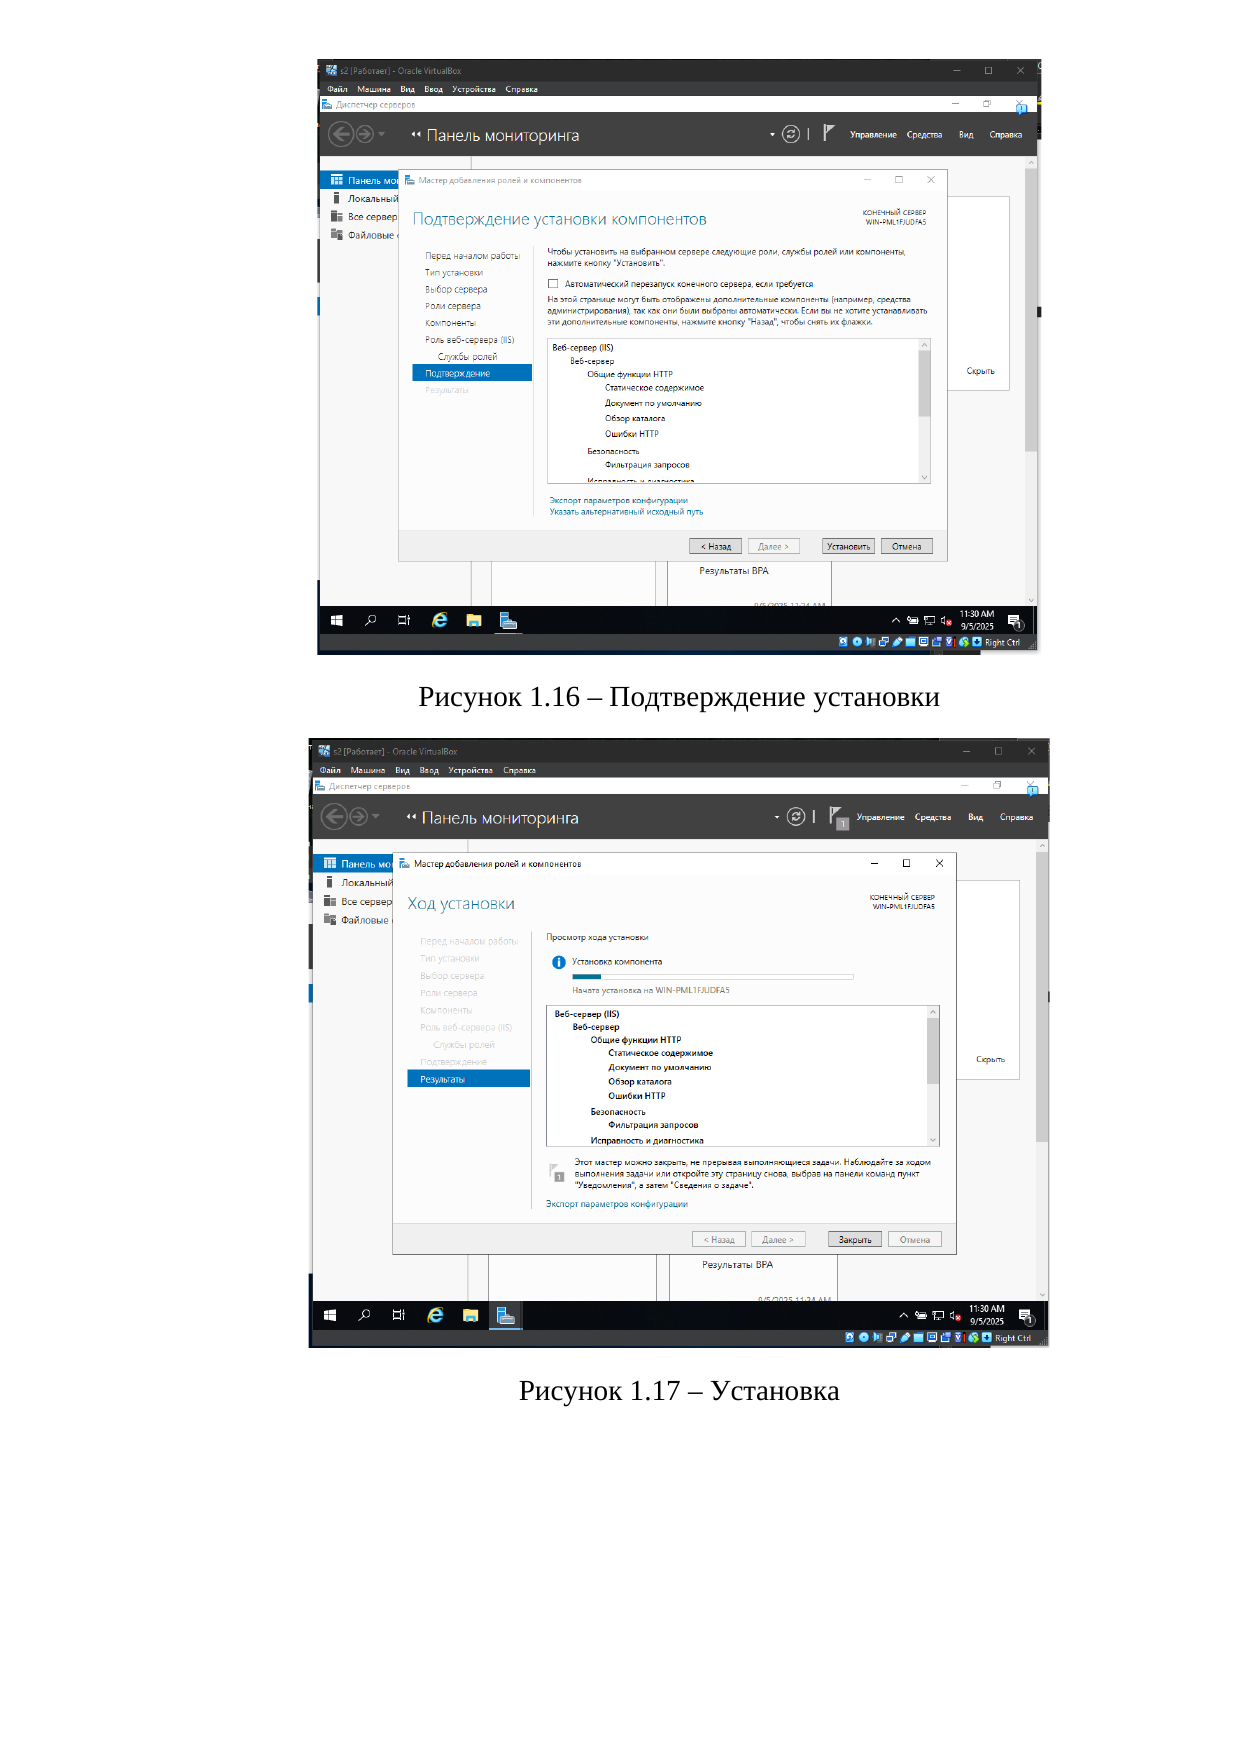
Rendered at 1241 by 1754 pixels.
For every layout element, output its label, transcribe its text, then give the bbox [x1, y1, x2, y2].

picture [317, 59, 1042, 655]
text Рисунок 1.16 – Подтверждение установки [177, 679, 1181, 713]
text Рисунок 1.17 – Установка [177, 1373, 1181, 1406]
picture [308, 738, 1050, 1348]
